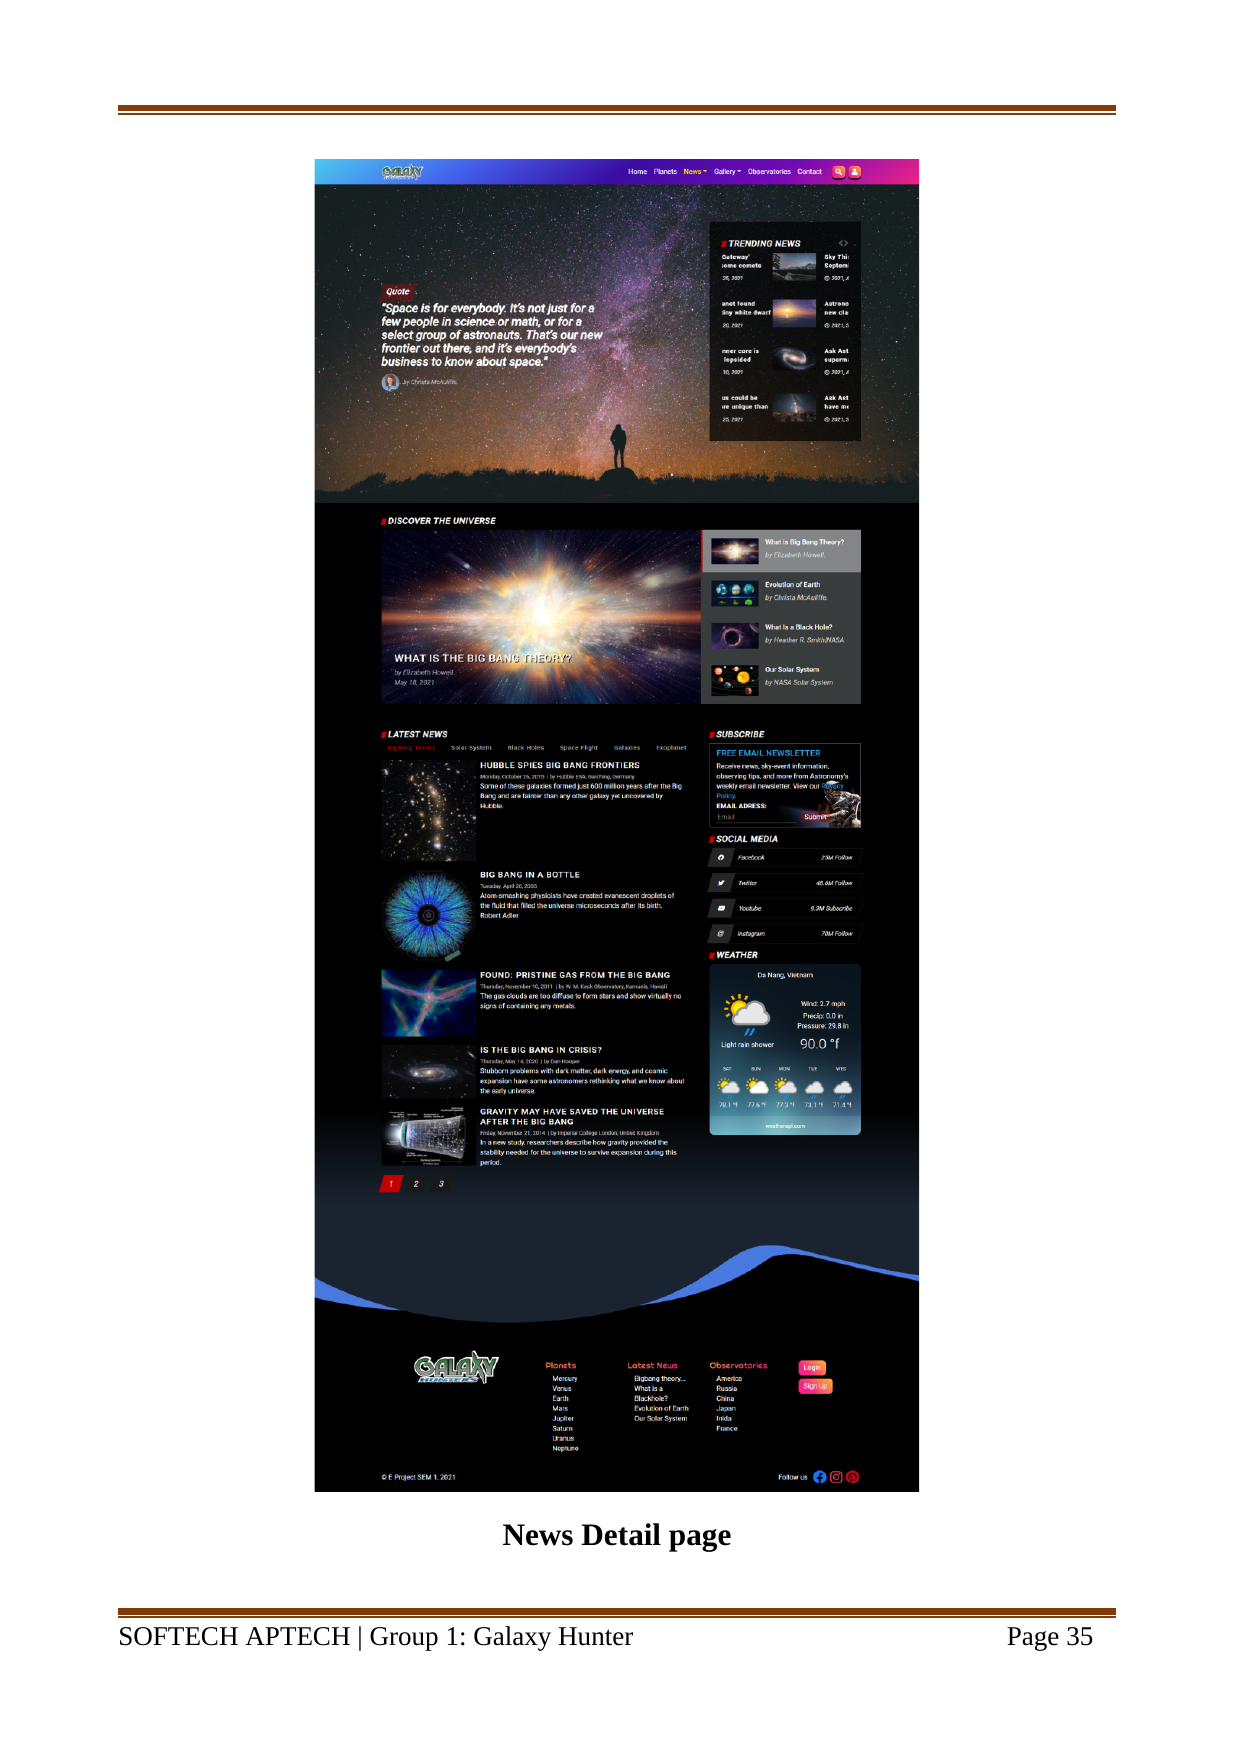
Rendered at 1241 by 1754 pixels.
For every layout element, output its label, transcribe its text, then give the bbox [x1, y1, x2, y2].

picture [314, 159, 920, 1492]
text News Detail page [118, 1516, 1116, 1552]
